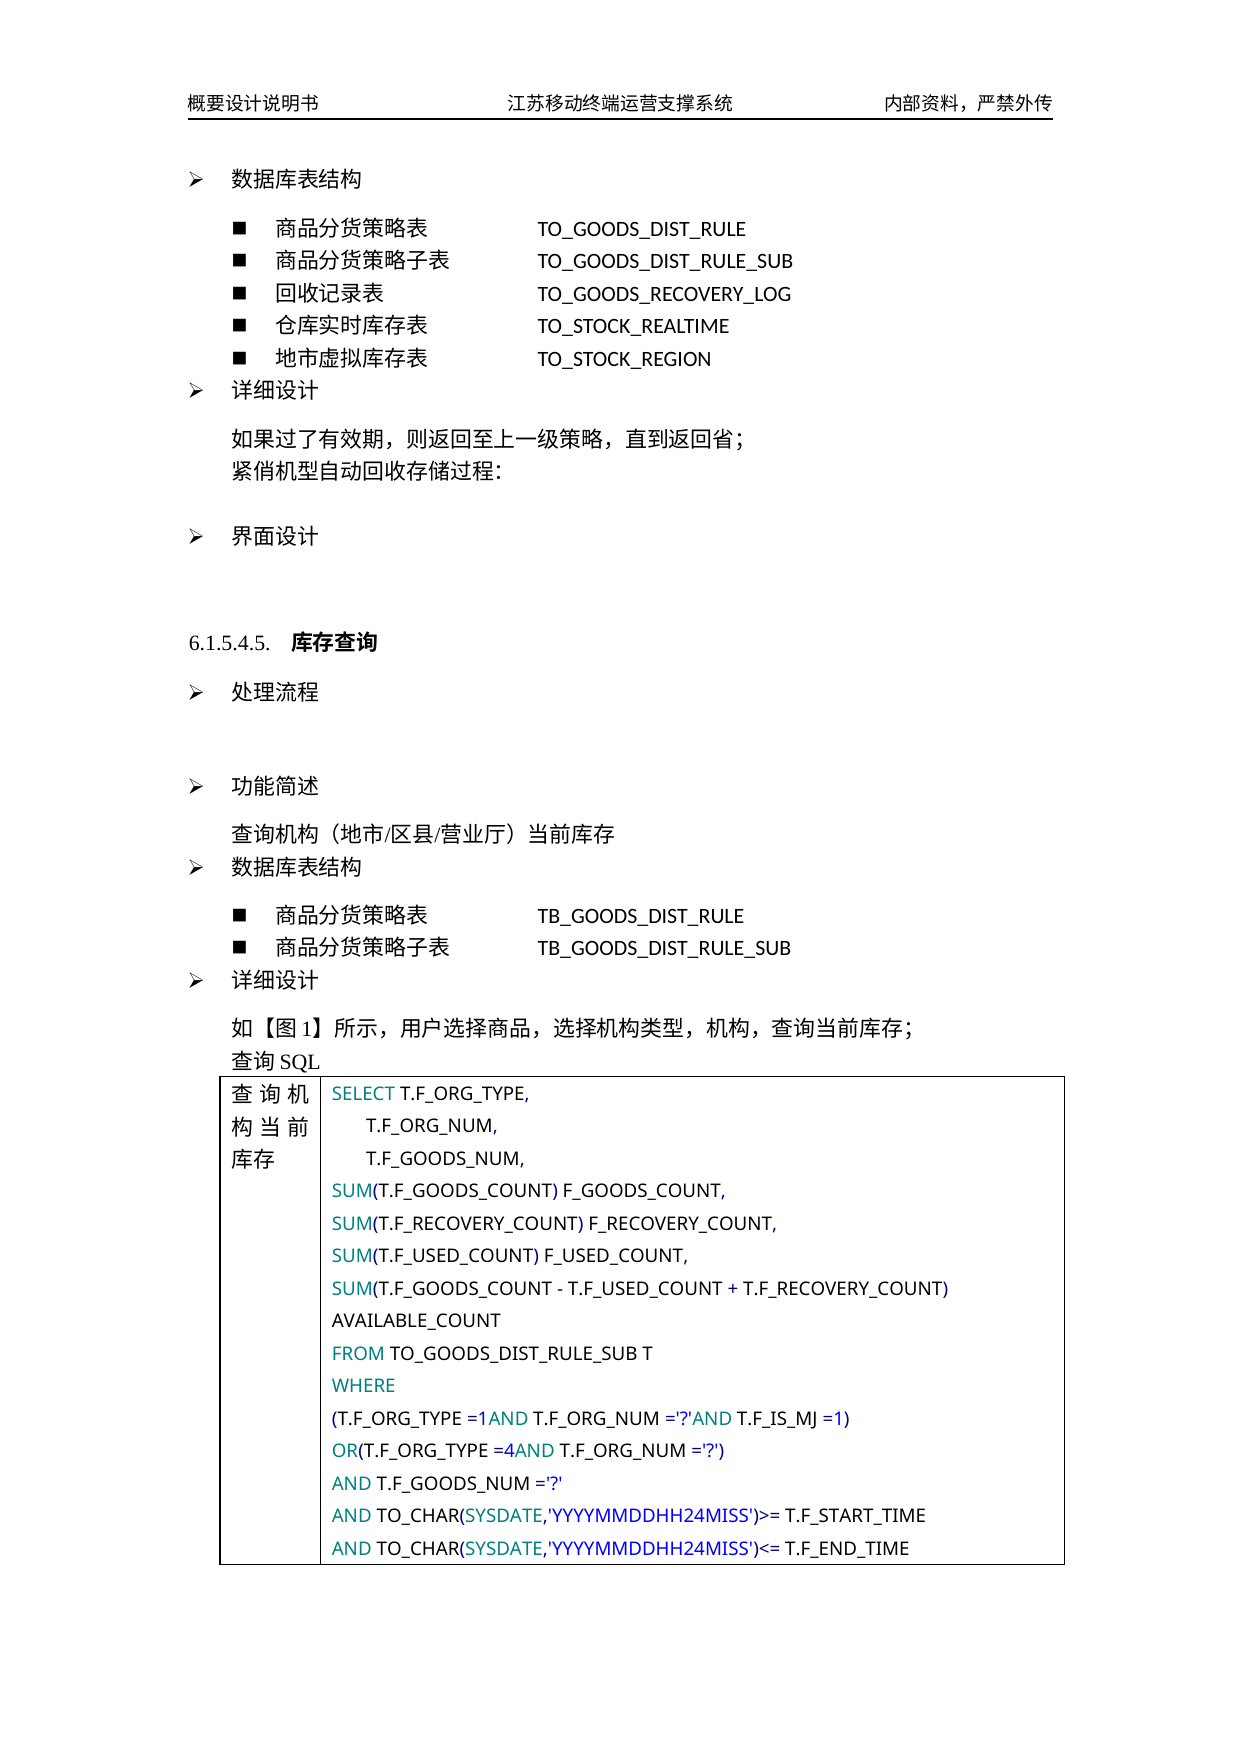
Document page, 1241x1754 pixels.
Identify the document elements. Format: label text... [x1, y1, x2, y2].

list 数据库表结构 [187, 849, 1053, 882]
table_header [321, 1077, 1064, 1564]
text 如果过了有效期，则返回至上一级策略，直到返回省； [231, 421, 1053, 454]
text 查询机构（地市/区县/营业厅）当前库存 [231, 817, 1053, 849]
list 详细设计 [187, 962, 1053, 995]
list 地市虚拟库存表 TO_STOCK_REGION [231, 340, 1053, 373]
list 商品分货策略子表 TB_GOODS_DIST_RULE_SUB [231, 930, 1053, 962]
list 功能简述 [187, 768, 1053, 801]
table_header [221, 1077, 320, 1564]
text 如【图1】所示，用户选择商品，选择机构类型，机构，查询当前库存； [231, 1011, 1053, 1043]
list 商品分货策略表 TO_GOODS_DIST_RULE [231, 210, 1053, 243]
list 数据库表结构 [187, 162, 1053, 194]
list 详细设计 [187, 373, 1053, 405]
text 紧俏机型自动回收存储过程： [231, 454, 1053, 486]
list 商品分货策略表 TB_GOODS_DIST_RULE [231, 897, 1053, 930]
list 界面设计 [187, 519, 1053, 551]
text 查询SQL [231, 1043, 1053, 1076]
list 回收记录表 TO_GOODS_RECOVERY_LOG [231, 275, 1053, 308]
list 处理流程 [187, 674, 1053, 707]
list 商品分货策略子表 TO_GOODS_DIST_RULE_SUB [231, 243, 1053, 275]
list 仓库实时库存表 TO_STOCK_REALTIME [231, 308, 1053, 340]
subtitle 库存查询 [188, 624, 1053, 657]
